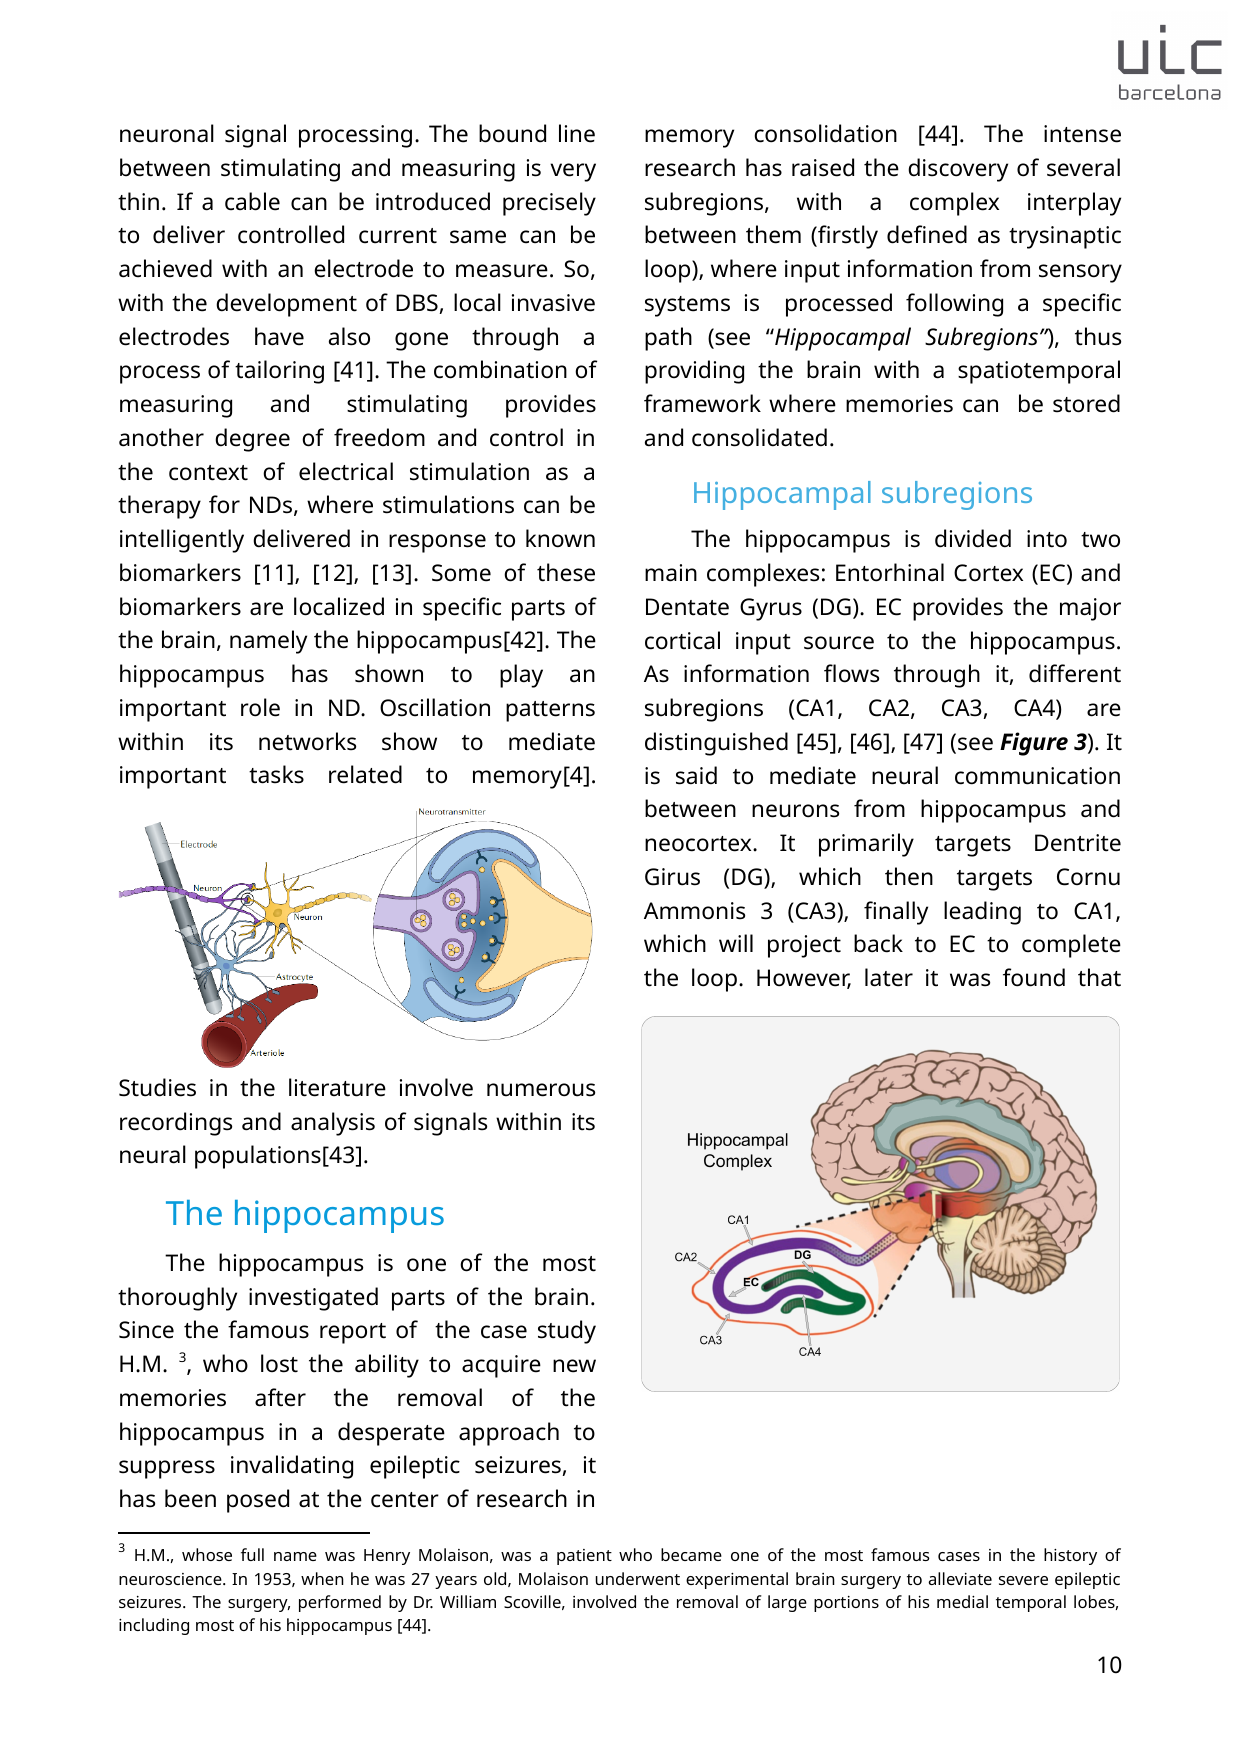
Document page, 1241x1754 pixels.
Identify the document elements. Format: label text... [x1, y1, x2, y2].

text The hippocampus is one of the most thoroughly investigated parts of the brain. Since the famous report of the case study H.M. , who lost the ability to acquire new memories after the removal of the hippocampus in a desperate approach to suppress invalidating epileptic seizures, it has been posed at the center of research in memory consolidation . The intense research has raised the discovery of several subregions, with a complex interplay between them (firstly defined as trysinaptic loop), where input information from sensory systems is processed following a specific path (see “Hippocampal Subregions”), thus providing the brain with a spatiotemporal framework where memories can be stored and consolidated. [118, 1247, 596, 1514]
text The hippocampus is divided into two main complexes: Entorhinal Cortex (EC) and Dentate Gyrus (DG). EC provides the major cortical input source to the hippocampus. As information flows through it, different subregions (CA1, CA2, CA3, CA4) are distinguished (see Figure 3). It is said to mediate neural communication between neurons from hippocampus and neocortex. It primarily targets Dentrite Girus (DG), which then targets Cornu Ammonis 3 (CA3), finally leading to CA1, which will project back to EC to complete the loop. However, later it was found that the complex was not so stratified into separate regions, where each part was as a closed box receiving an input and generating an output. Simultaneous activity, parallel processing and widespread connectivity was revealed in further studies. [644, 523, 1122, 993]
picture [641, 1016, 1120, 1392]
picture [118, 802, 597, 1072]
subtitle Hippocampal subregions [644, 472, 1122, 512]
text The hippocampus is one of the most thoroughly investigated parts of the brain. Since the famous report of the case study H.M. , who lost the ability to acquire new memories after the removal of the hippocampus in a desperate approach to suppress invalidating epileptic seizures, it has been posed at the center of research in memory consolidation . The intense research has raised the discovery of several subregions, with a complex interplay between them (firstly defined as trysinaptic loop), where input information from sensory systems is processed following a specific path (see “Hippocampal Subregions”), thus providing the brain with a spatiotemporal framework where memories can be stored and consolidated. [644, 118, 1122, 453]
picture [1110, 11, 1229, 110]
subtitle The hippocampus [118, 1190, 596, 1235]
